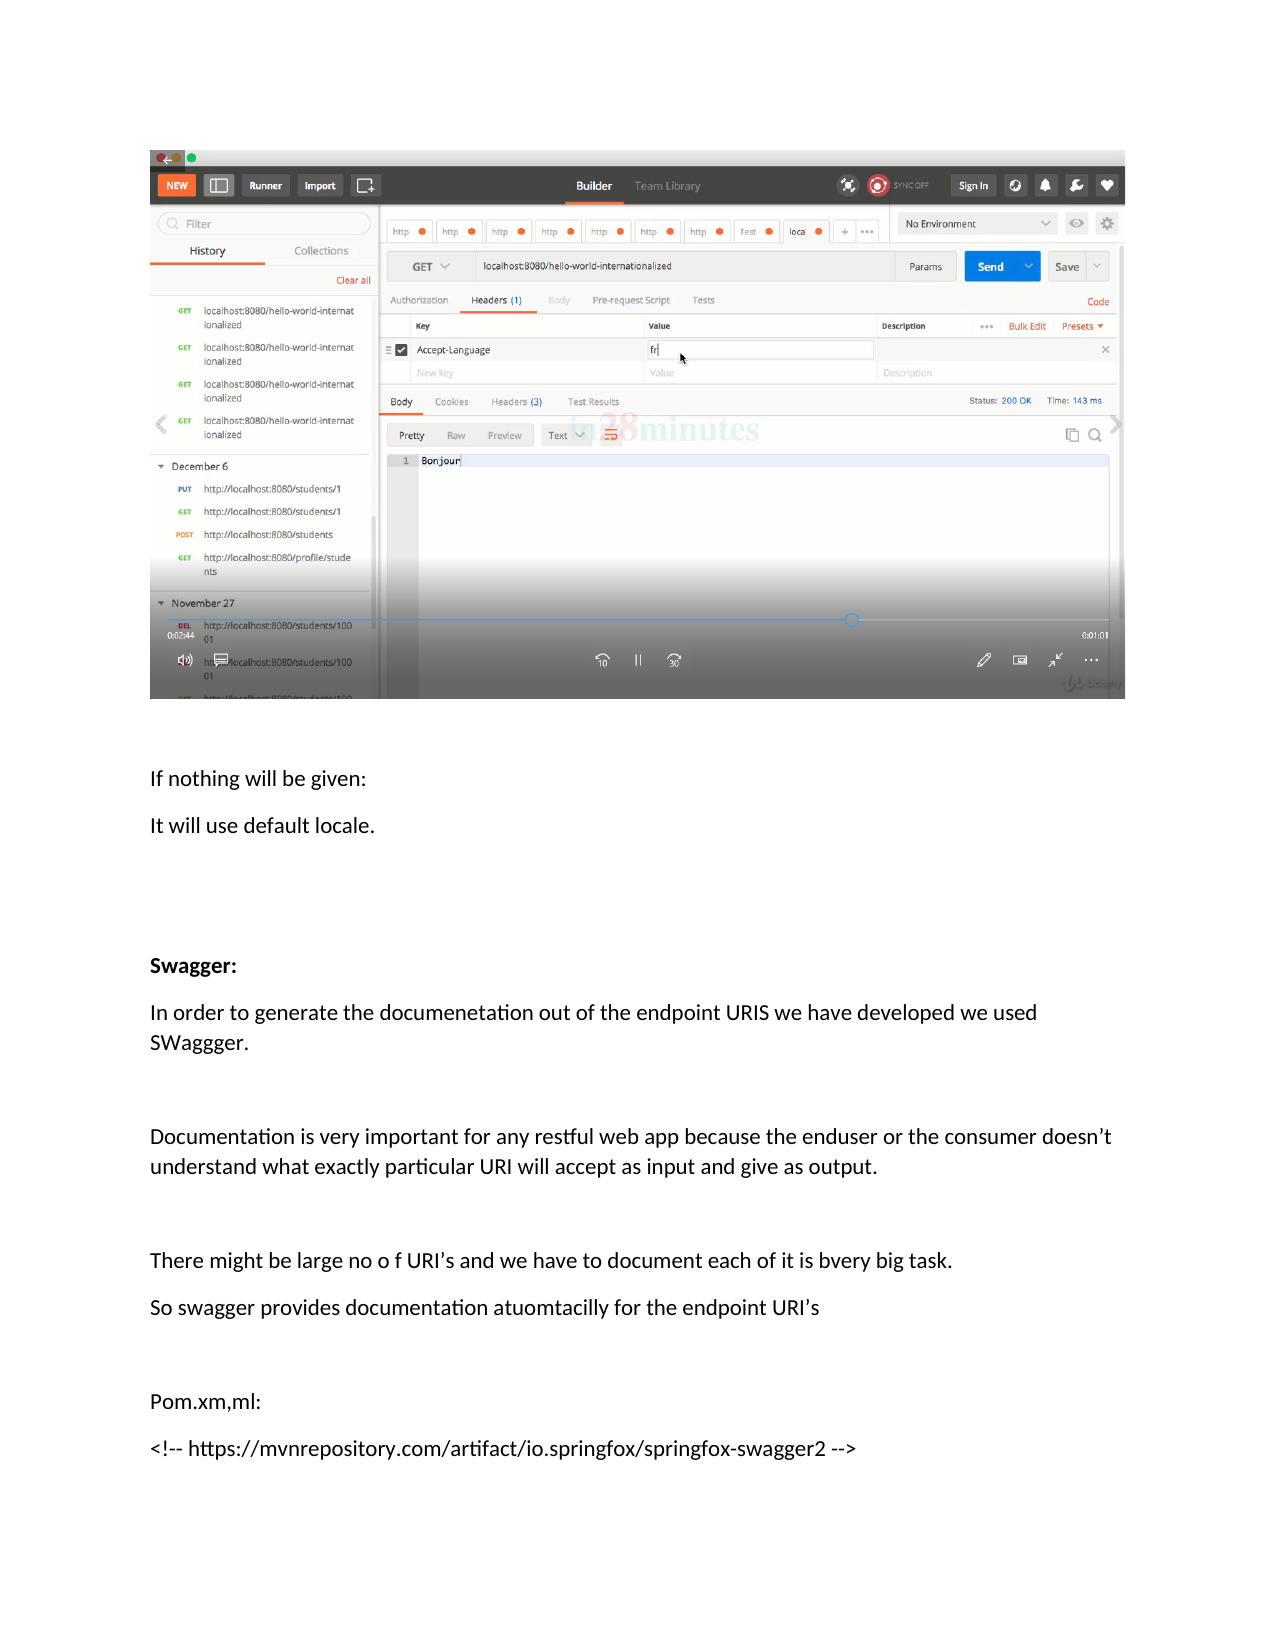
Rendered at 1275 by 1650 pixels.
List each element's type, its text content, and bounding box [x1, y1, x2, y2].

text So swagger provides documentation atuomtacilly for the endpoint URI’s [150, 1293, 1125, 1321]
picture [150, 150, 1125, 699]
text If nothing will be given: [150, 764, 1125, 792]
text Swagger: [150, 951, 1125, 979]
text Documentation is very important for any restful web app because the enduser or the consumer doesn’t understand what exactly particular URI will accept as input and give as output. [150, 1122, 1125, 1180]
text There might be large no o f URI’s and we have to document each of it is bvery big task. [150, 1246, 1125, 1274]
text It will use default locale. [150, 811, 1125, 839]
text Pom.xm,ml: [150, 1387, 1125, 1415]
text <!-- https://mvnrepository.com/artifact/io.springfox/springfox-swagger2 --> [150, 1434, 1125, 1462]
text In order to generate the documenetation out of the endpoint URIS we have developed we used SWaggger. [150, 998, 1125, 1056]
